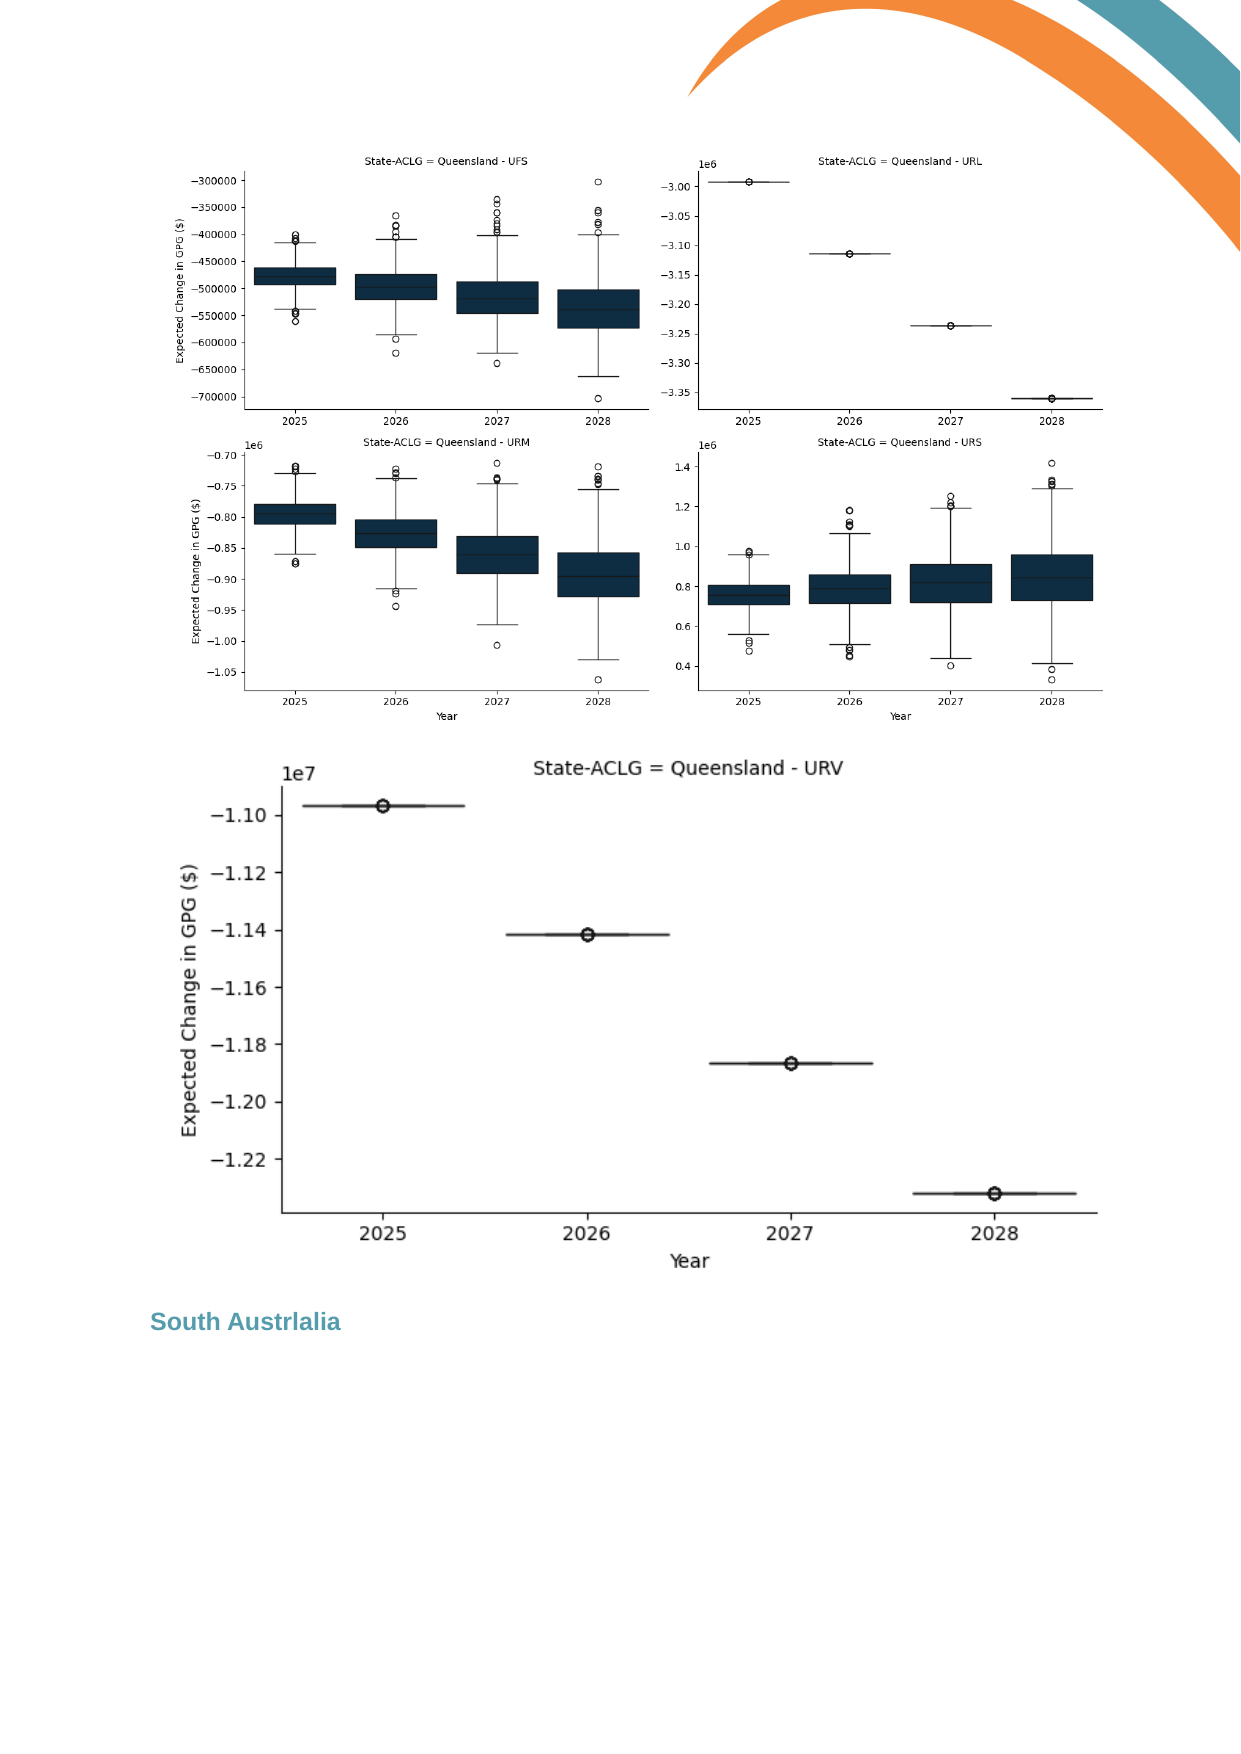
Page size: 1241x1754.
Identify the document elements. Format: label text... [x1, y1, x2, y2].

subtitle South Austrlalia [150, 1307, 1090, 1335]
picture [19, 0, 1241, 729]
picture [168, 746, 1109, 1286]
